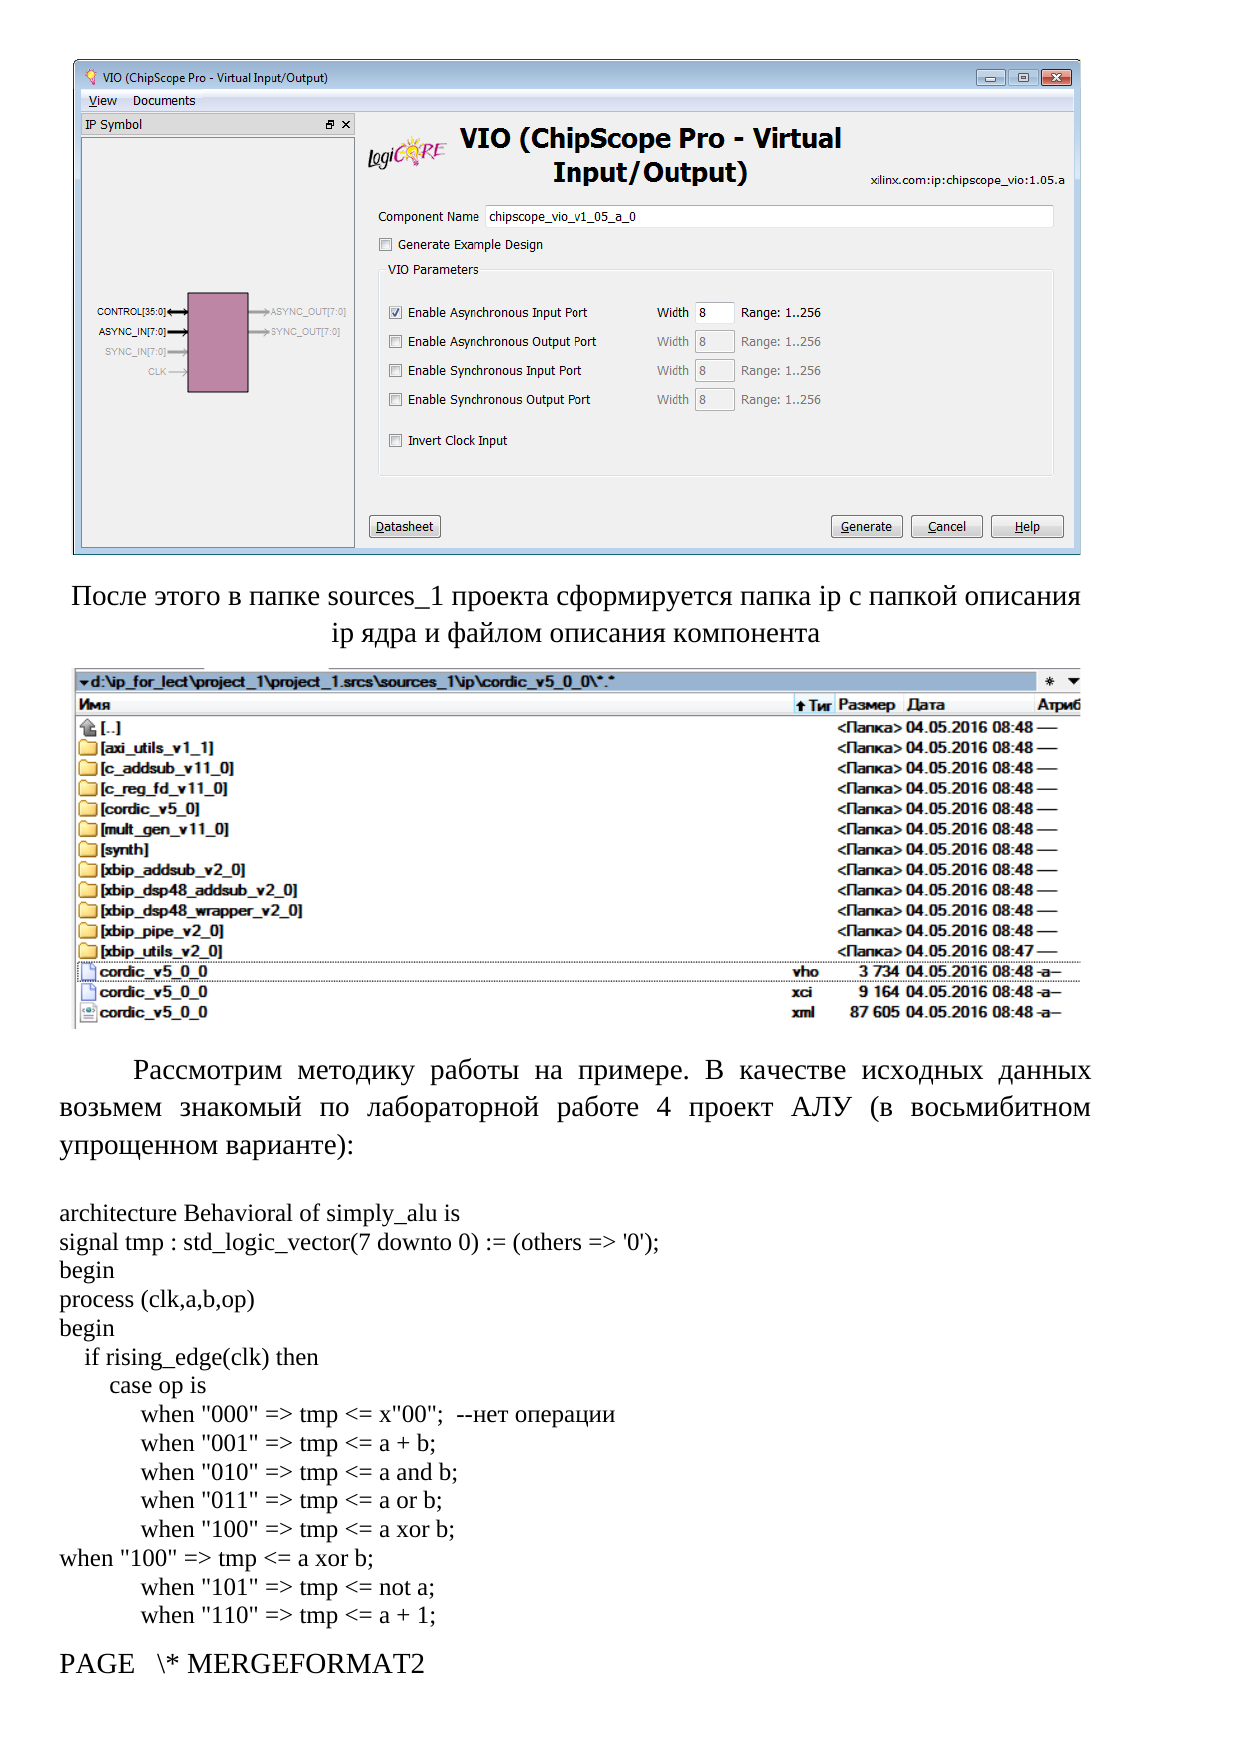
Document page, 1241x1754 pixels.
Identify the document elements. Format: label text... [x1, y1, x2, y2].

picture [71, 668, 1081, 1029]
text when "000" => tmp <= x"00"; --нет операции [59, 1399, 1092, 1428]
text process (clk,a,b,op) [59, 1284, 1092, 1313]
text when "101" => tmp <= not a; [59, 1572, 1092, 1600]
text when "011" => tmp <= a or b; [59, 1485, 1092, 1514]
text when "110" => tmp <= a + 1; [59, 1600, 1092, 1629]
text case op is [59, 1370, 1092, 1399]
text begin [59, 1313, 1092, 1342]
text when "001" => tmp <= a + b; [59, 1428, 1092, 1457]
text when "100" => tmp <= a xor b; [59, 1543, 1092, 1572]
text when "100" => tmp <= a xor b; [59, 1514, 1092, 1543]
text После этого в папке sources_1 проекта сформируется папка ip с папкой описания ip ядра и файлом описания компонента [59, 574, 1092, 649]
text when "010" => tmp <= a and b; [59, 1457, 1092, 1485]
text if rising_edge(clk) then [59, 1342, 1092, 1370]
picture [71, 59, 1081, 555]
text Рассмотрим методику работы на примере. В качестве исходных данных возьмем знакомый по лабораторной работе 4 проект АЛУ (в восьмибитном упрощенном варианте): [59, 1048, 1092, 1160]
text signal tmp : std_logic_vector(7 downto 0) := (others => '0'); [59, 1227, 1092, 1255]
text architecture Behavioral of simply_alu is [59, 1198, 1092, 1227]
text begin [59, 1255, 1092, 1284]
